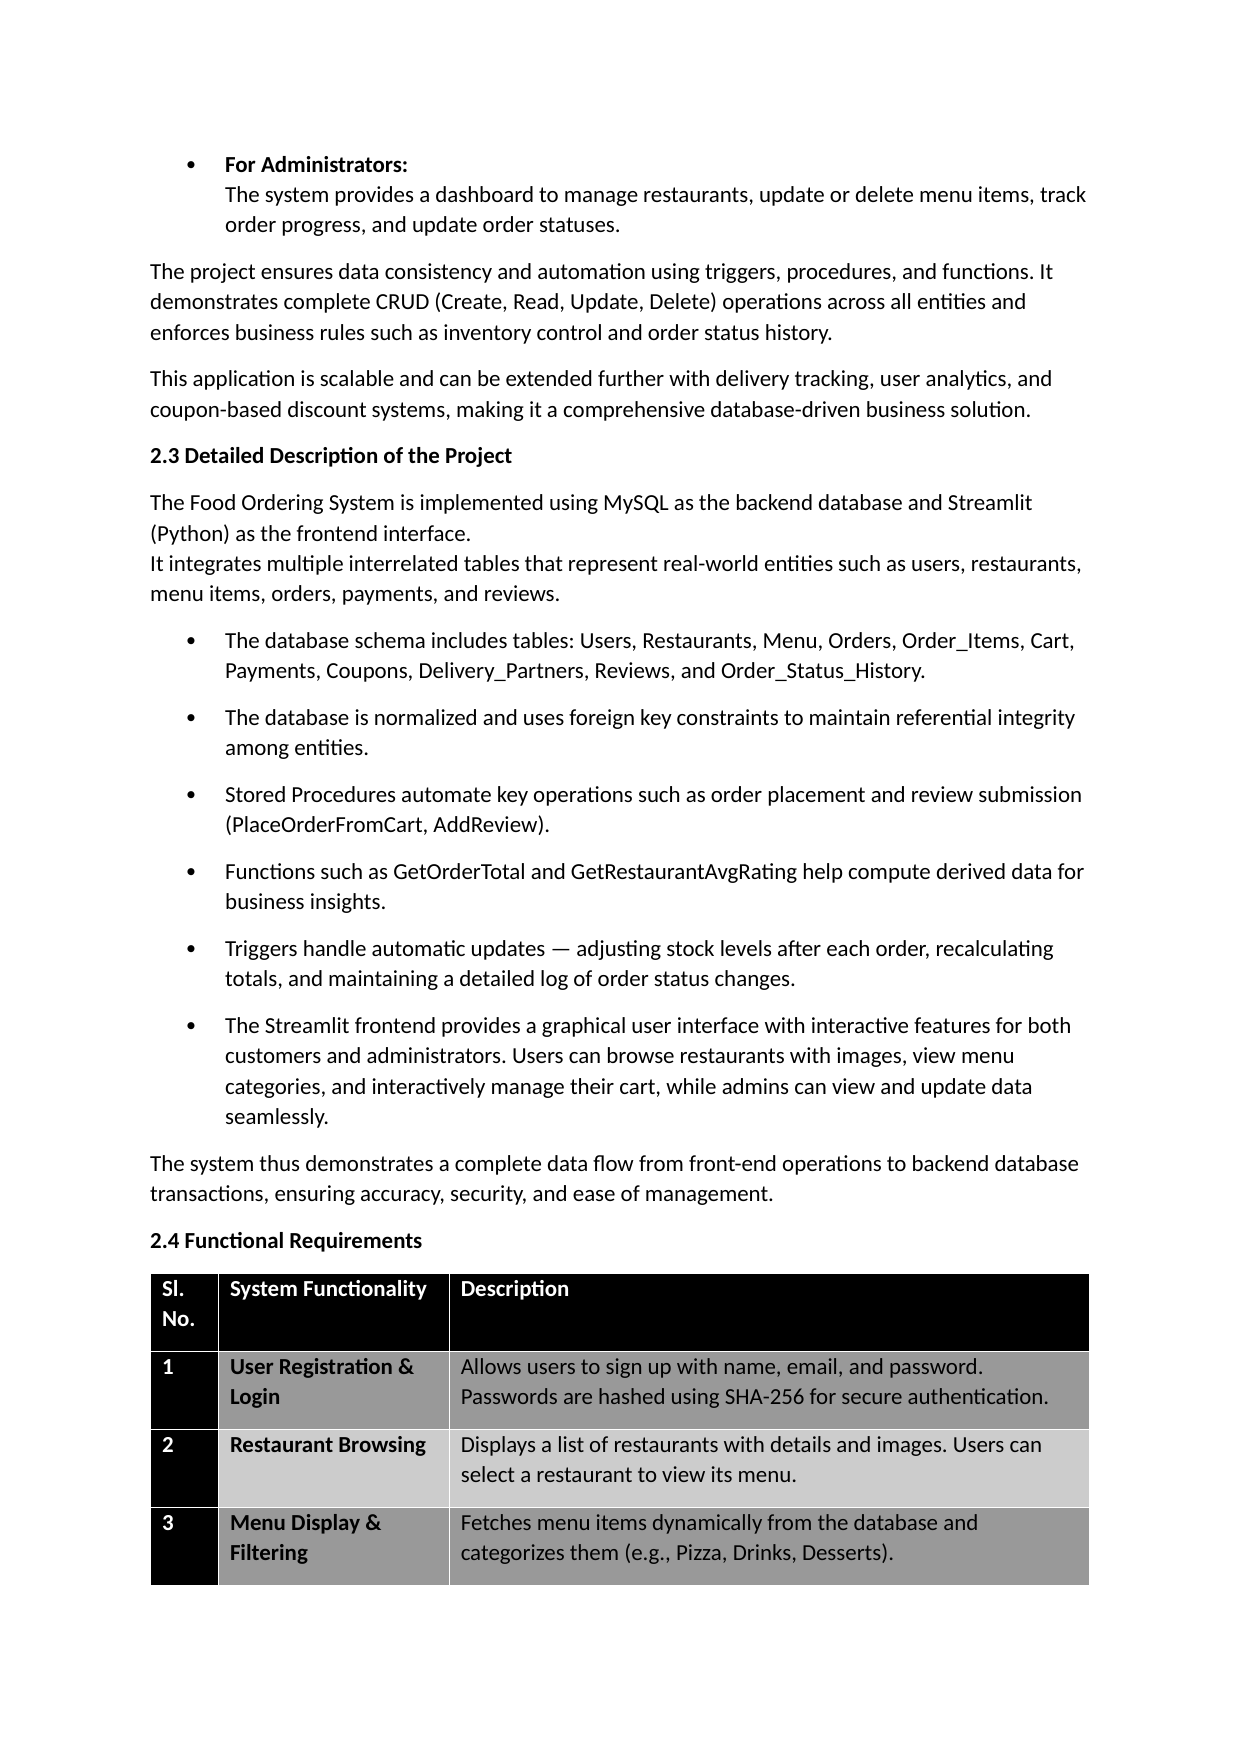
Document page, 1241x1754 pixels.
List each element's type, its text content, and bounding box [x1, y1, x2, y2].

text The project ensures data consistency and automation using triggers, procedures, and functions. It demonstrates complete CRUD (Create, Read, Update, Delete) operations across all entities and enforces business rules such as inventory control and order status history. [150, 257, 1090, 346]
list Functions such as GetOrderTotal and GetRestaurantAvgRating help compute derived data for business insights. [187, 857, 1090, 916]
text 2.4 Functional Requirements [150, 1226, 1090, 1254]
table_cell Displays a list of restaurants with details and images. Users can select a restaurant to view its menu. [450, 1430, 1089, 1507]
text The Food Ordering System is implemented using MySQL as the backend database and Streamlit (Python) as the frontend interface. It integrates multiple interrelated tables that represent real-world entities such as users, restaurants, menu items, orders, payments, and reviews. [150, 488, 1090, 607]
table_cell Fetches menu items dynamically from the database and categorizes them (e.g., Pizza, Drinks, Desserts). [450, 1508, 1089, 1585]
table_header Description [450, 1274, 1089, 1351]
table_header System Functionality [219, 1274, 449, 1351]
table_cell 2 [151, 1430, 218, 1507]
list Triggers handle automatic updates — adjusting stock levels after each order, recalculating totals, and maintaining a detailed log of order status changes. [187, 934, 1090, 993]
table_cell 3 [151, 1508, 218, 1585]
text The system thus demonstrates a complete data flow from front-end operations to backend database transactions, ensuring accuracy, security, and ease of management. [150, 1149, 1090, 1207]
list For Administrators: The system provides a dashboard to manage restaurants, update or delete menu items, track order progress, and update order statuses. [187, 150, 1090, 238]
list The database is normalized and uses foreign key constraints to maintain referential integrity among entities. [187, 703, 1090, 761]
list The Streamlit frontend provides a graphical user interface with interactive features for both customers and administrators. Users can browse restaurants with images, view menu categories, and interactively manage their cart, while admins can view and update data seamlessly. [187, 1011, 1090, 1130]
table_cell 1 [151, 1352, 218, 1429]
table_cell Menu Display & Filtering [219, 1508, 449, 1585]
text 2.3 Detailed Description of the Project [150, 442, 1090, 470]
table_cell User Registration & Login [219, 1352, 449, 1429]
table_cell Restaurant Browsing [219, 1430, 449, 1507]
text This application is scalable and can be extended further with delivery tracking, user analytics, and coupon-based discount systems, making it a comprehensive database-driven business solution. [150, 364, 1090, 423]
list The database schema includes tables: Users, Restaurants, Menu, Orders, Order_Items, Cart, Payments, Coupons, Delivery_Partners, Reviews, and Order_Status_History. [187, 626, 1090, 684]
table_header Sl. No. [151, 1274, 218, 1351]
list Stored Procedures automate key operations such as order placement and review submission (PlaceOrderFromCart, AddReview). [187, 780, 1090, 838]
table_cell Allows users to sign up with name, email, and password. Passwords are hashed using SHA-256 for secure authentication. [450, 1352, 1089, 1429]
